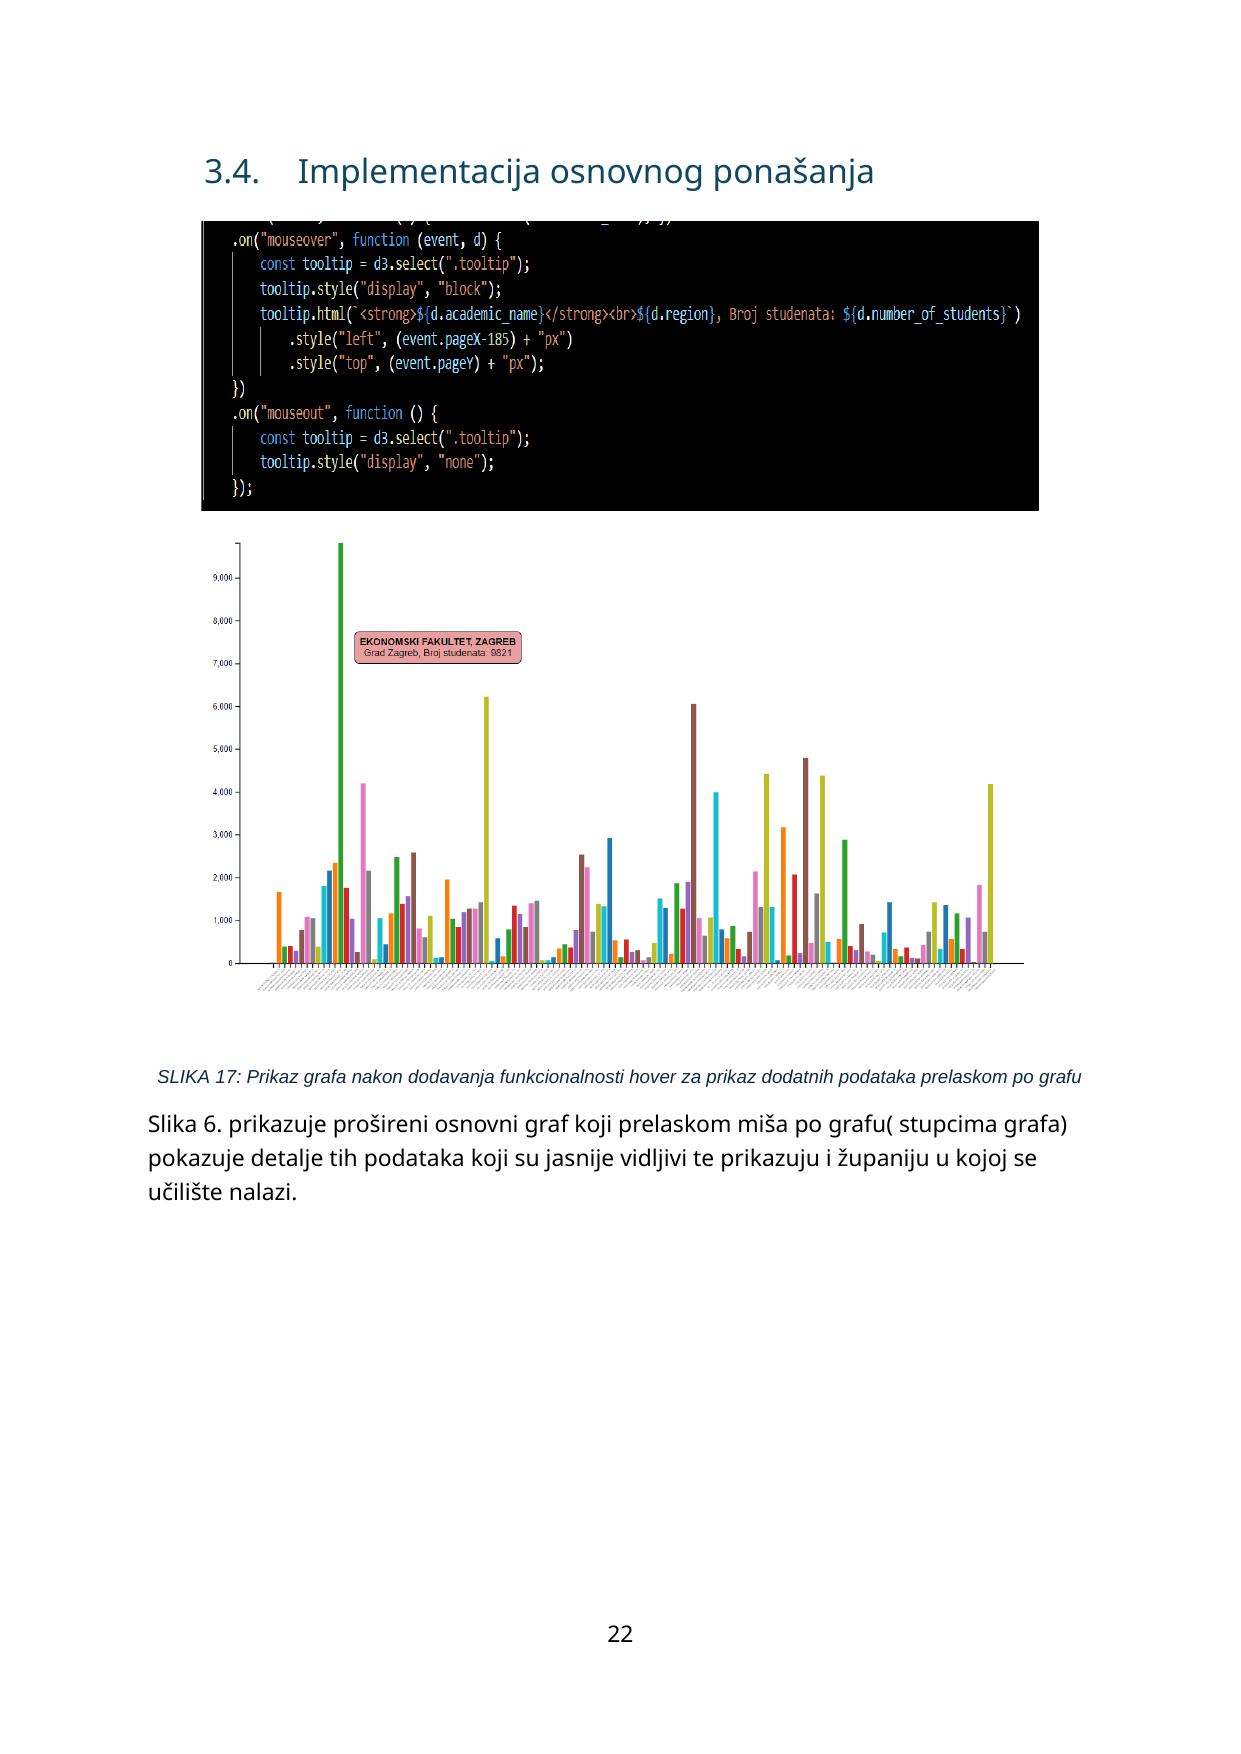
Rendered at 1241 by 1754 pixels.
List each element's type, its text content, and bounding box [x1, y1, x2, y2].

picture [198, 527, 1043, 997]
picture [201, 221, 1039, 511]
subtitle Implementacija osnovnog ponašanja [260, 148, 1093, 193]
text Slika 6. prikazuje prošireni osnovni graf koji prelaskom miša po grafu( stupcima grafa) pokazuje detalje tih podataka koji su jasnije vidljivi te prikazuju i županiju u kojoj se učilište nalazi. [148, 1108, 1093, 1207]
